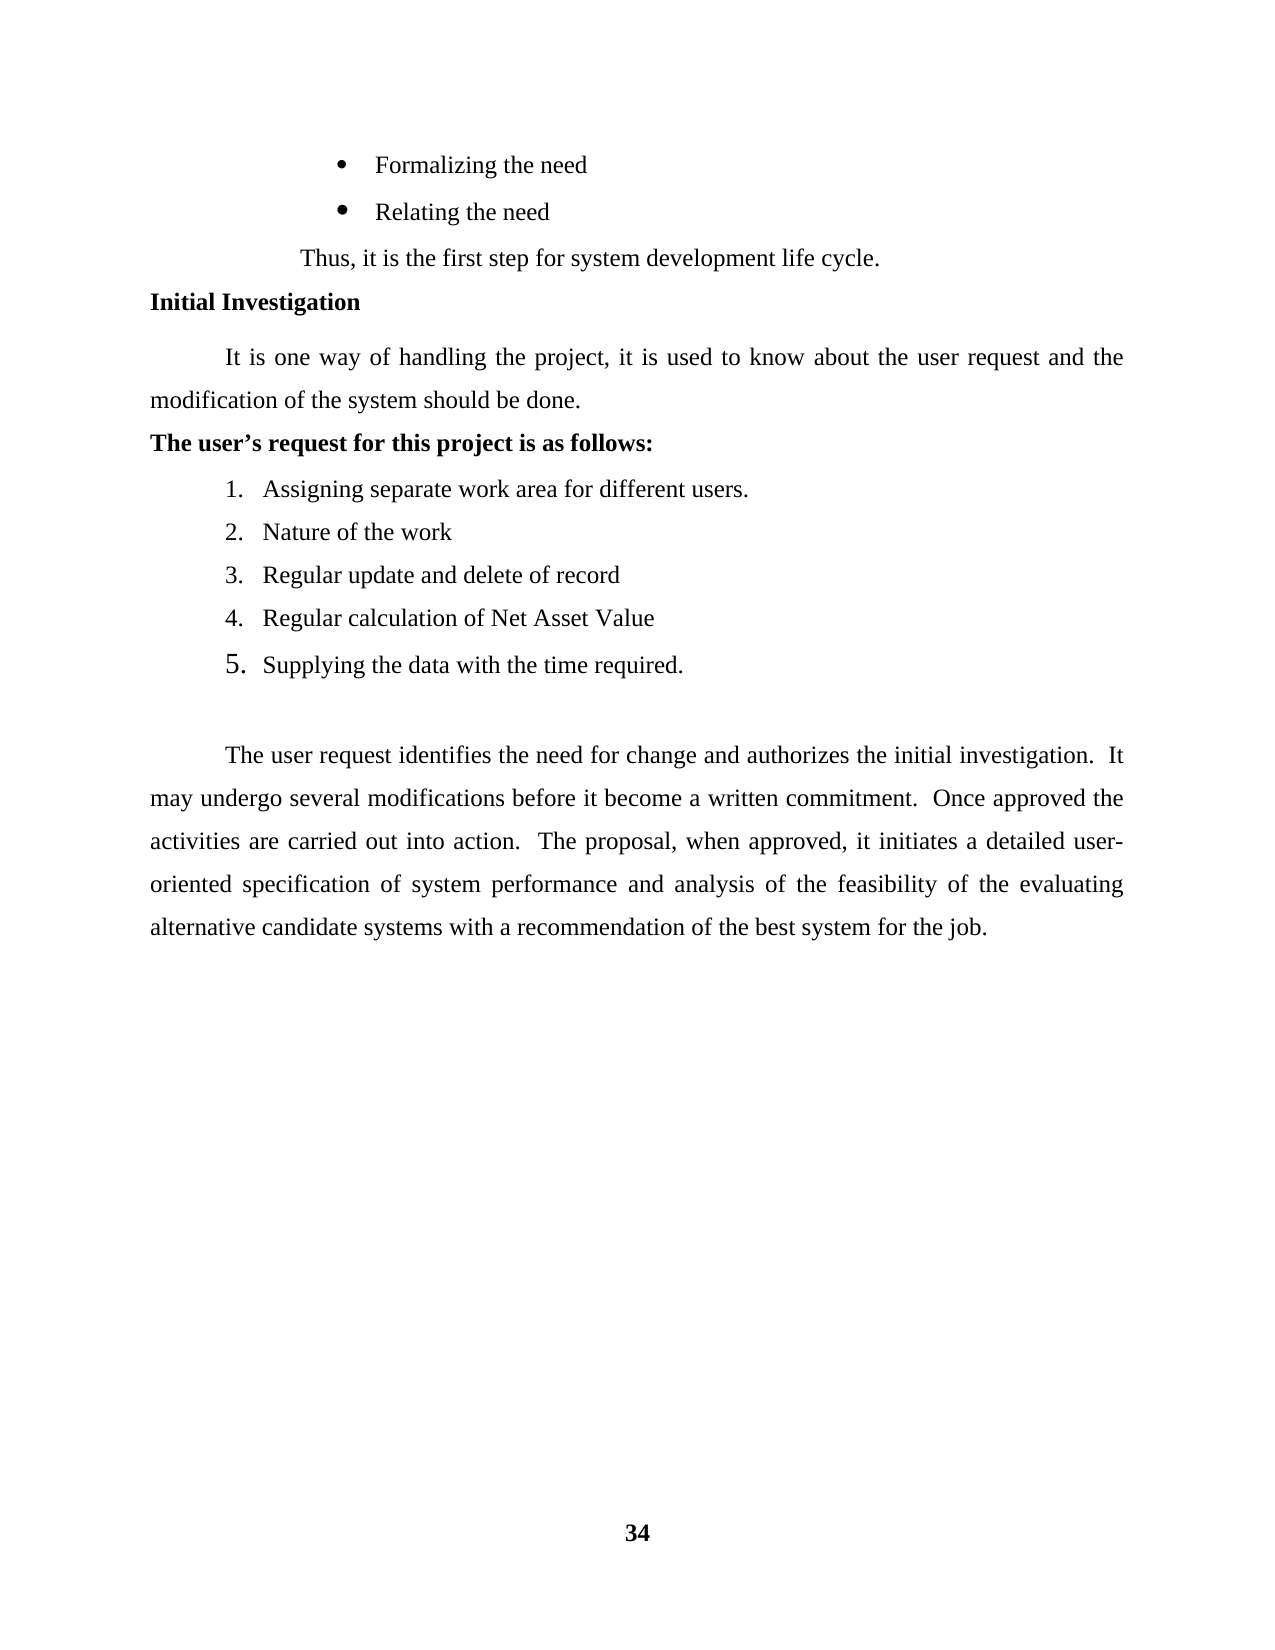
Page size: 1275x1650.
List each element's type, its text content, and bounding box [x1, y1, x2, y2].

list Regular update and delete of record [225, 560, 1125, 589]
list Supplying the data with the time required. [225, 647, 1125, 680]
text The user’s request for this project is as follows: [150, 428, 1125, 457]
list Nature of the work [225, 517, 1125, 546]
text It is one way of handling the project, it is used to know about the user request and the modification of the system should be done. [150, 342, 1125, 414]
list Assigning separate work area for different users. [225, 474, 1125, 503]
list Relating the need [337, 193, 1125, 227]
subtitle Initial Investigation [150, 287, 1125, 315]
text Thus, it is the first step for system development life cycle. [300, 243, 1125, 272]
list Formalizing the need [337, 150, 1125, 179]
text The user request identifies the need for change and authorizes the initial investigation. It may undergo several modifications before it become a written commitment. Once approved the activities are carried out into action. The proposal, when approved, it initiates a detailed user-oriented specification of system performance and analysis of the feasibility of the evaluating alternative candidate systems with a recommendation of the best system for the job. [150, 740, 1125, 941]
list Regular calculation of Net Asset Value [225, 603, 1125, 632]
